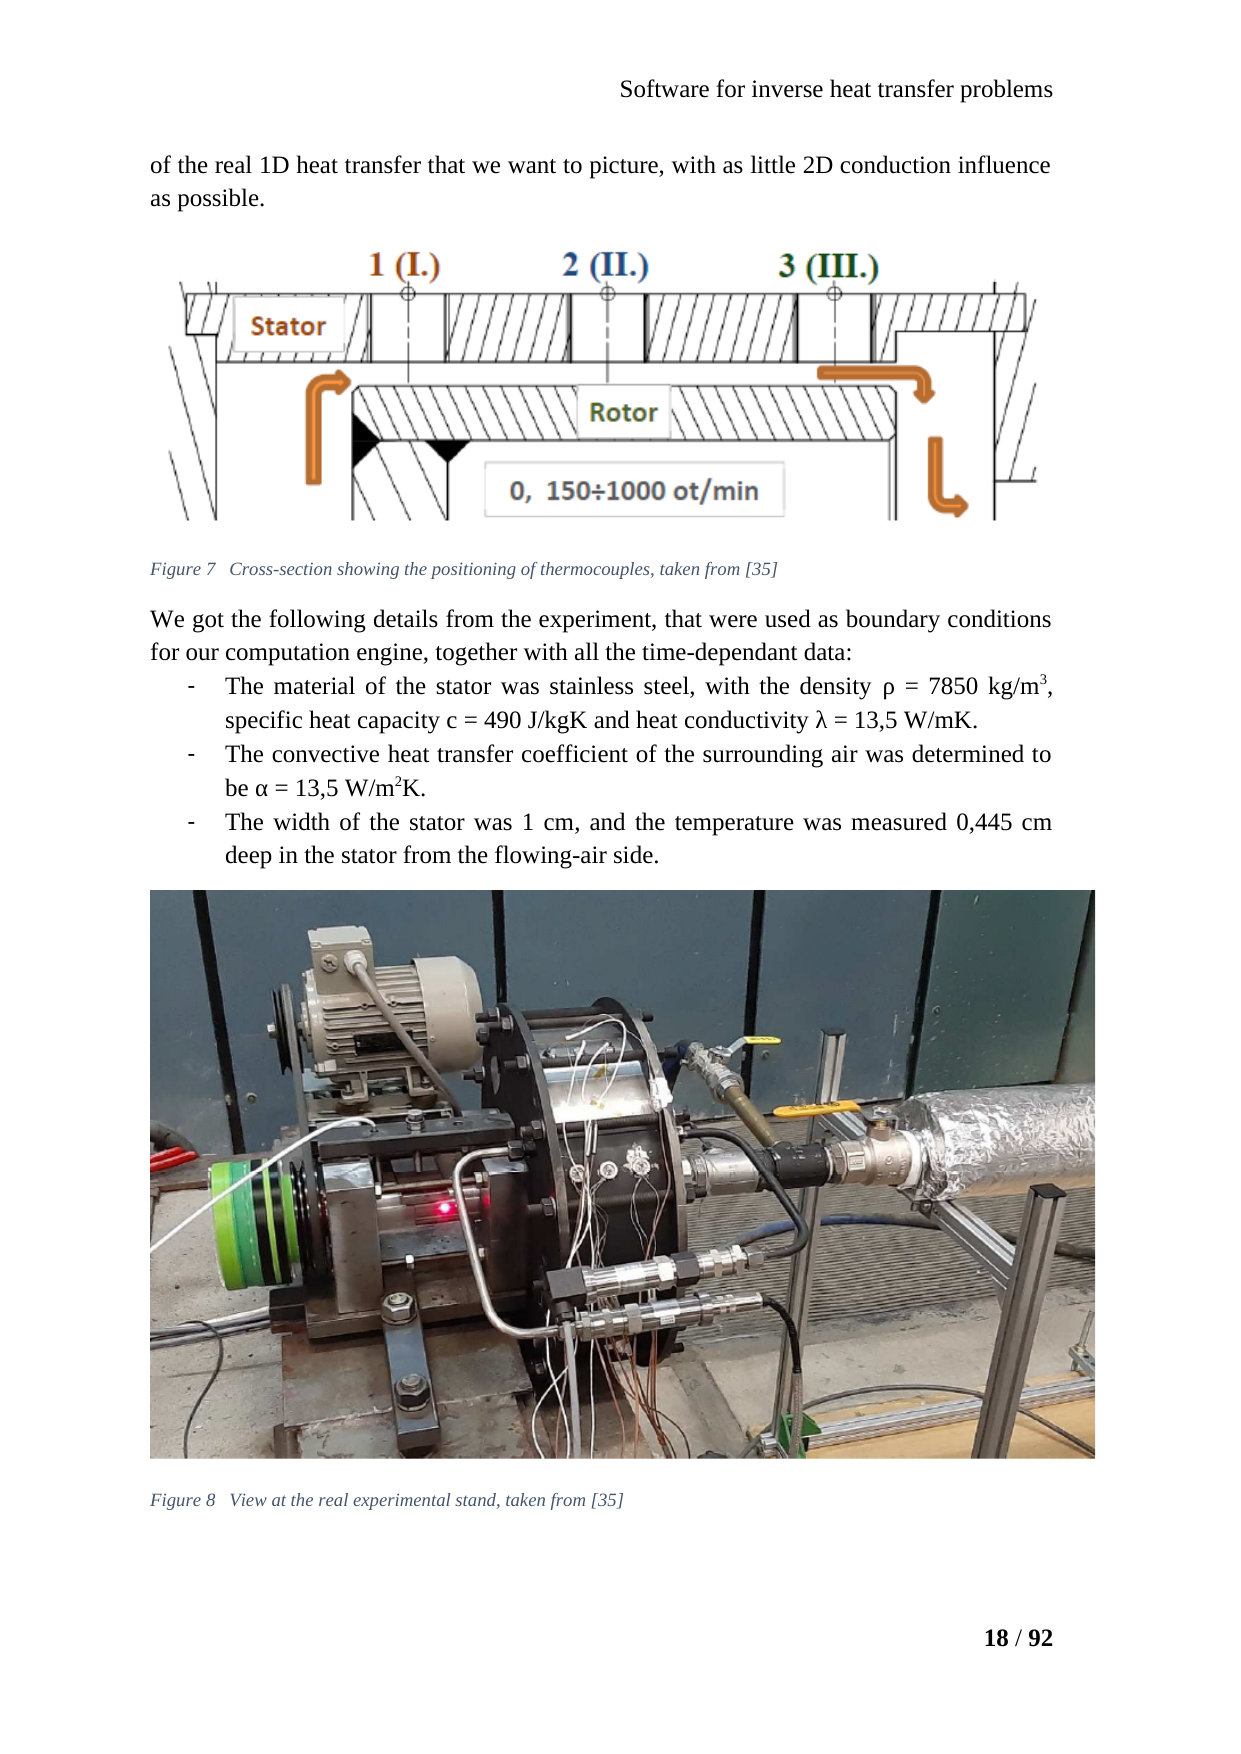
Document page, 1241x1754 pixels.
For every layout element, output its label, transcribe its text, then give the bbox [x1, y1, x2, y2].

picture [150, 890, 1096, 1469]
text We got the following details from the experiment, that were used as boundary conditions for our computation engine, together with all the time-dependant data: [150, 604, 1053, 666]
text Figure 8 View at the real experimental stand, taken from [35] [150, 1489, 1053, 1511]
list The width of the stator was 1 cm, and the temperature was measured 0,445 cm deep in the stator from the flowing-air side. [187, 806, 1053, 869]
text Figure 7 Cross-section showing the positioning of thermocouples, taken from [35] [150, 558, 1053, 580]
list The material of the stator was stainless steel, with the density ρ = 7850 kg/m3, specific heat capacity c = 490 J/kgK and heat conductivity λ = 13,5 W/mK. [187, 670, 1053, 733]
list The convective heat transfer coefficient of the surrounding air was determined to be α = 13,5 W/m2K. [187, 738, 1053, 801]
picture [150, 232, 1083, 538]
